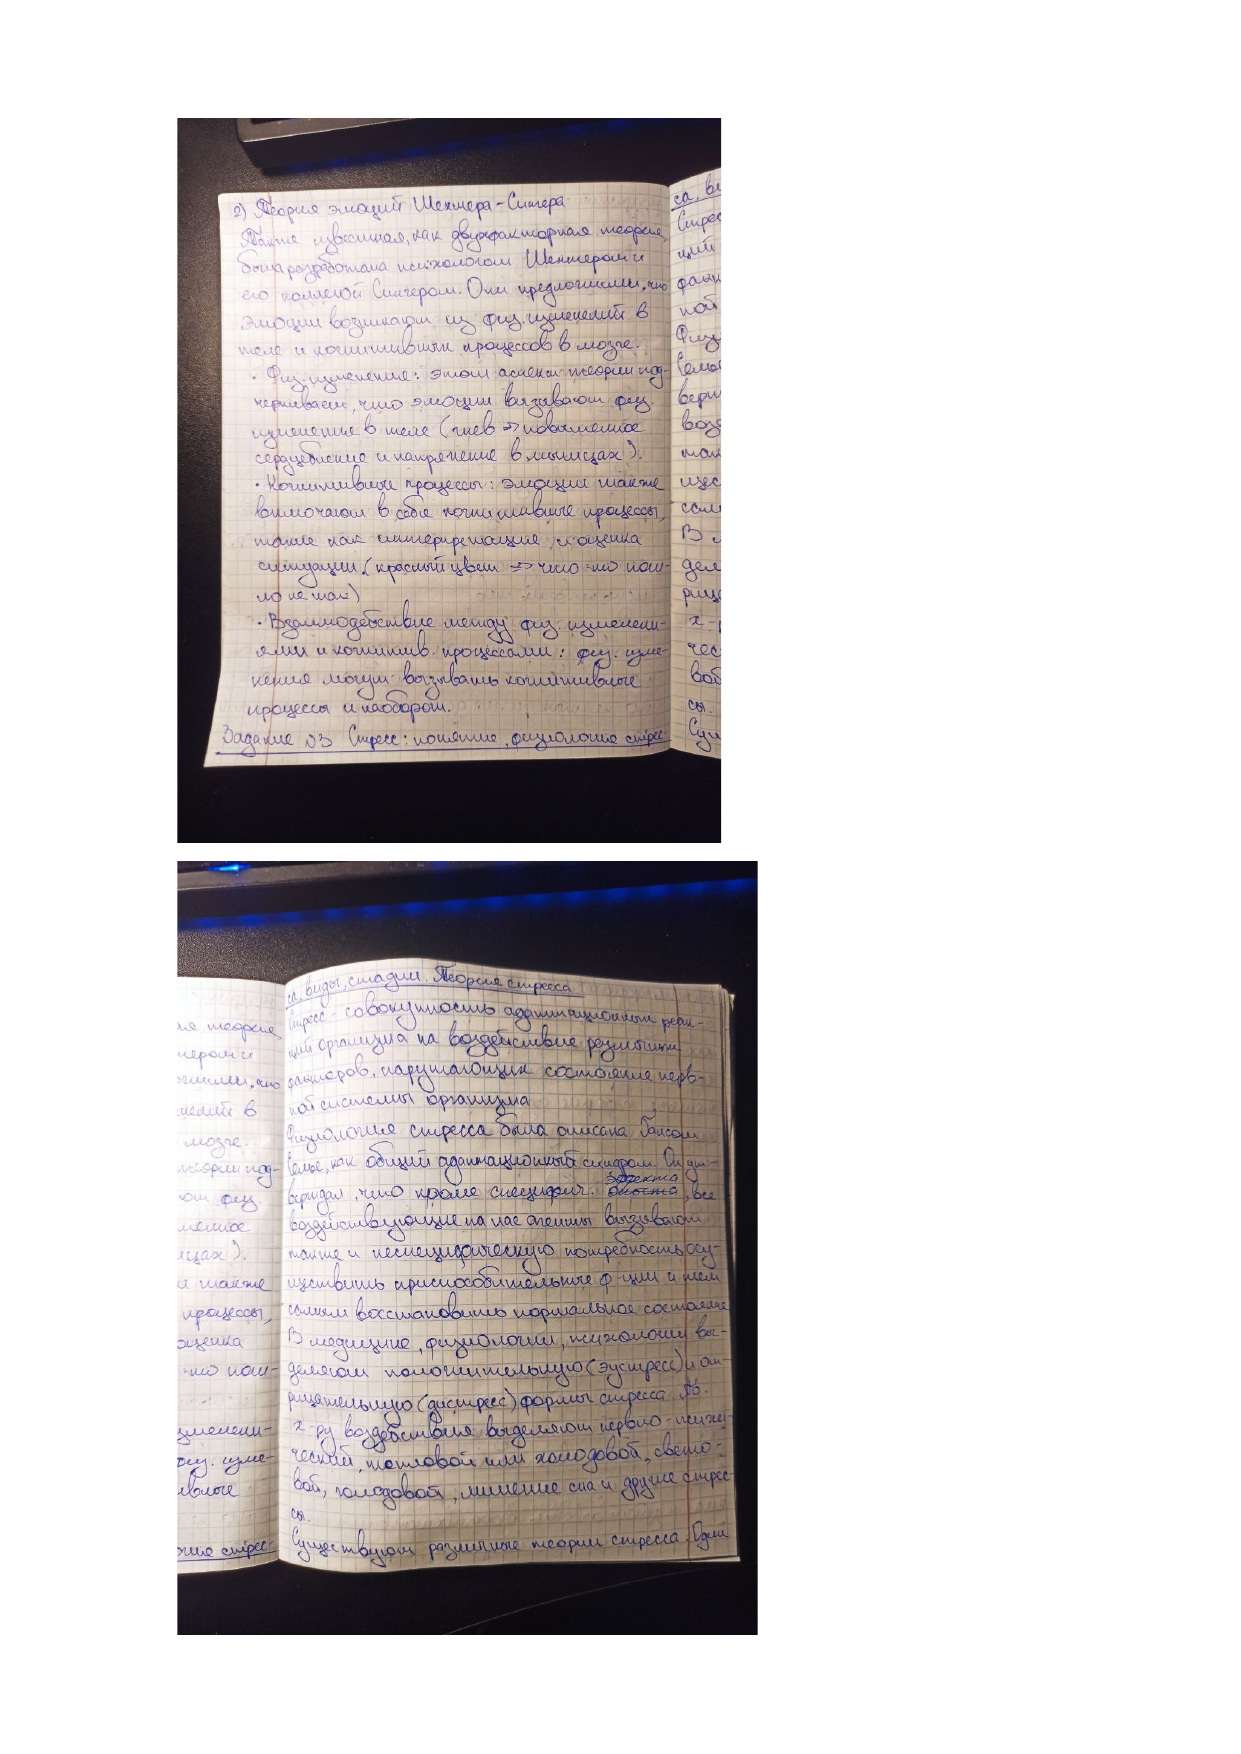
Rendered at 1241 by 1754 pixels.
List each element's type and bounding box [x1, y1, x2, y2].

picture [177, 118, 722, 843]
picture [177, 861, 758, 1635]
